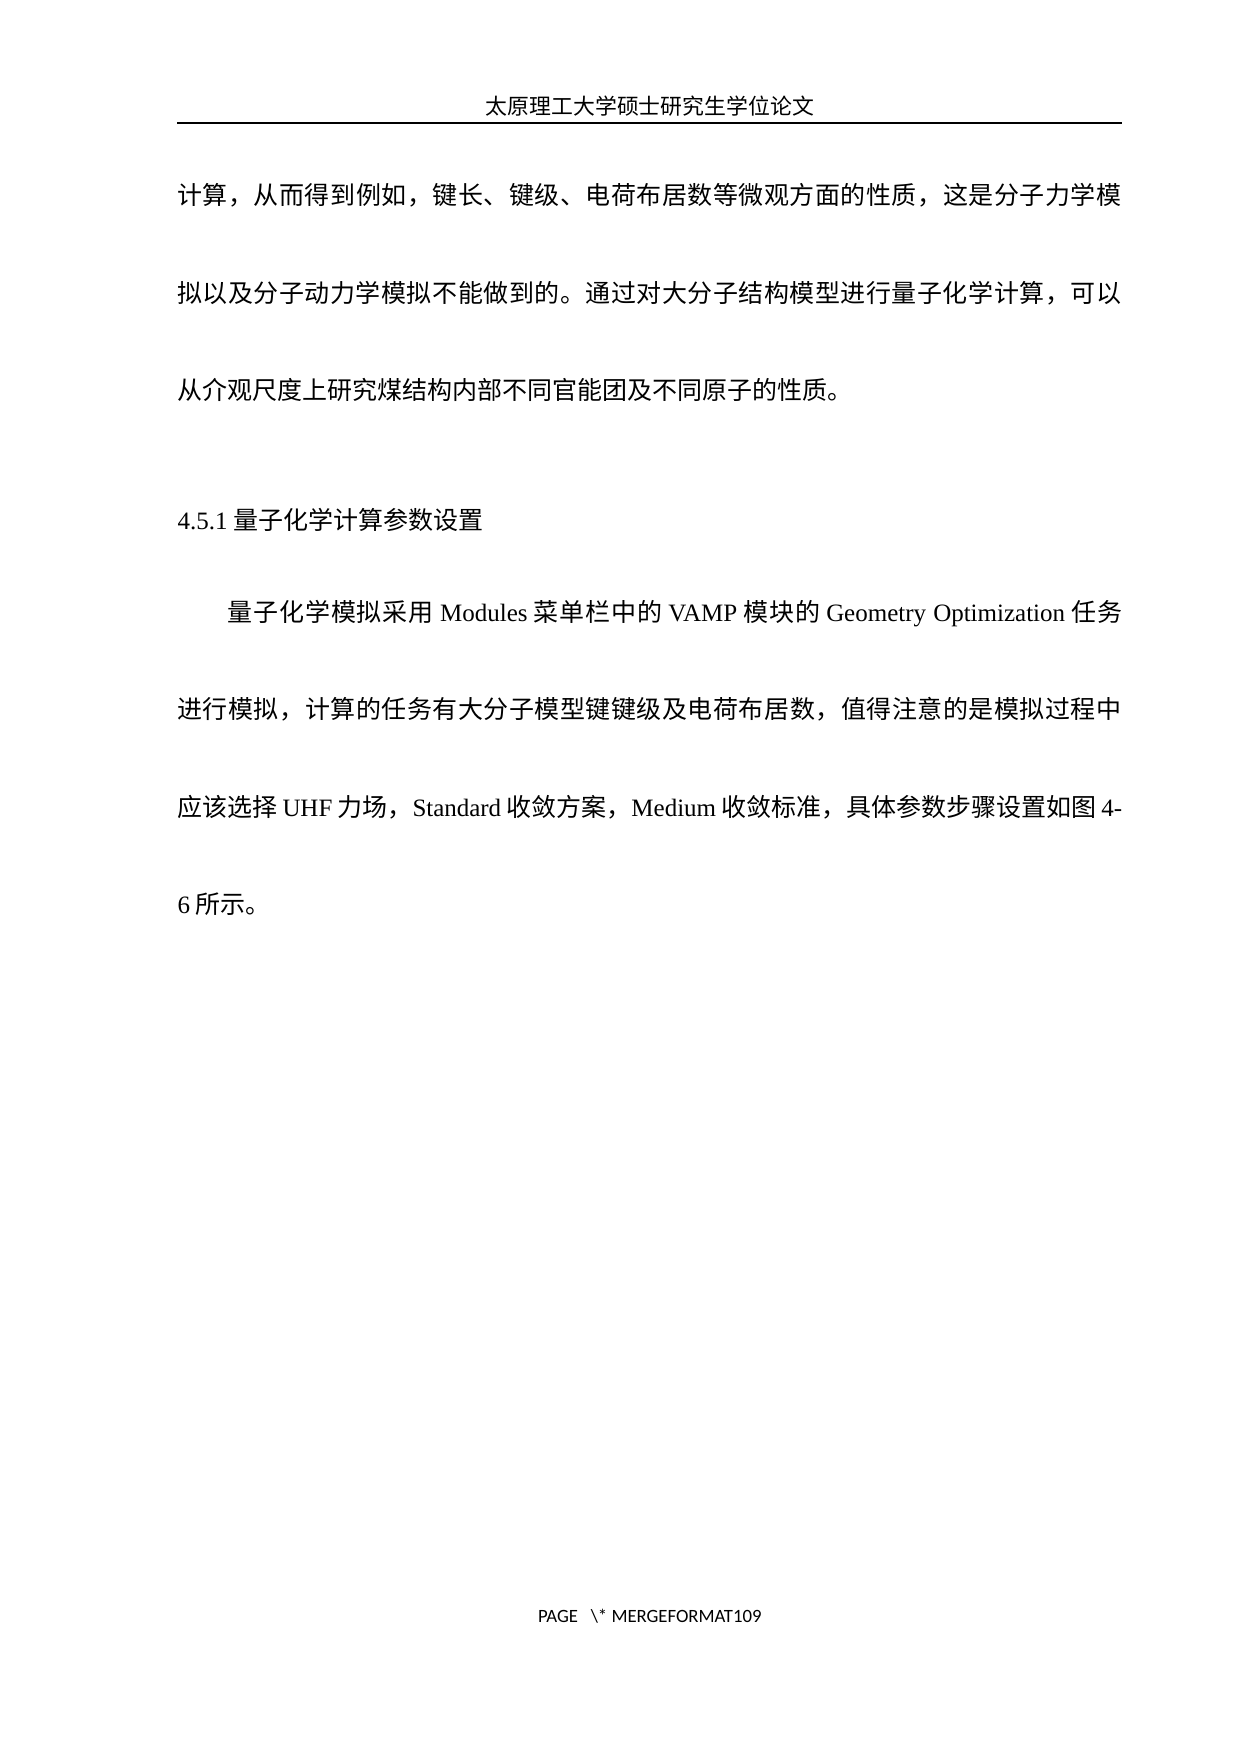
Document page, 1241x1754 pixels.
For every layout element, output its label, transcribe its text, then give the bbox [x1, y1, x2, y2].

text 量子化学模拟采用Modules菜单栏中的VAMP模块的Geometry Optimization任务进行模拟，计算的任务有大分子模型键键级及电荷布居数，值得注意的是模拟过程中应该选择UHF力场，Standard收敛方案，Medium收敛标准，具体参数步骤设置如图4-6所示。 [177, 578, 1122, 935]
text 4.5.1 量子化学计算参数设置 [177, 486, 1122, 551]
